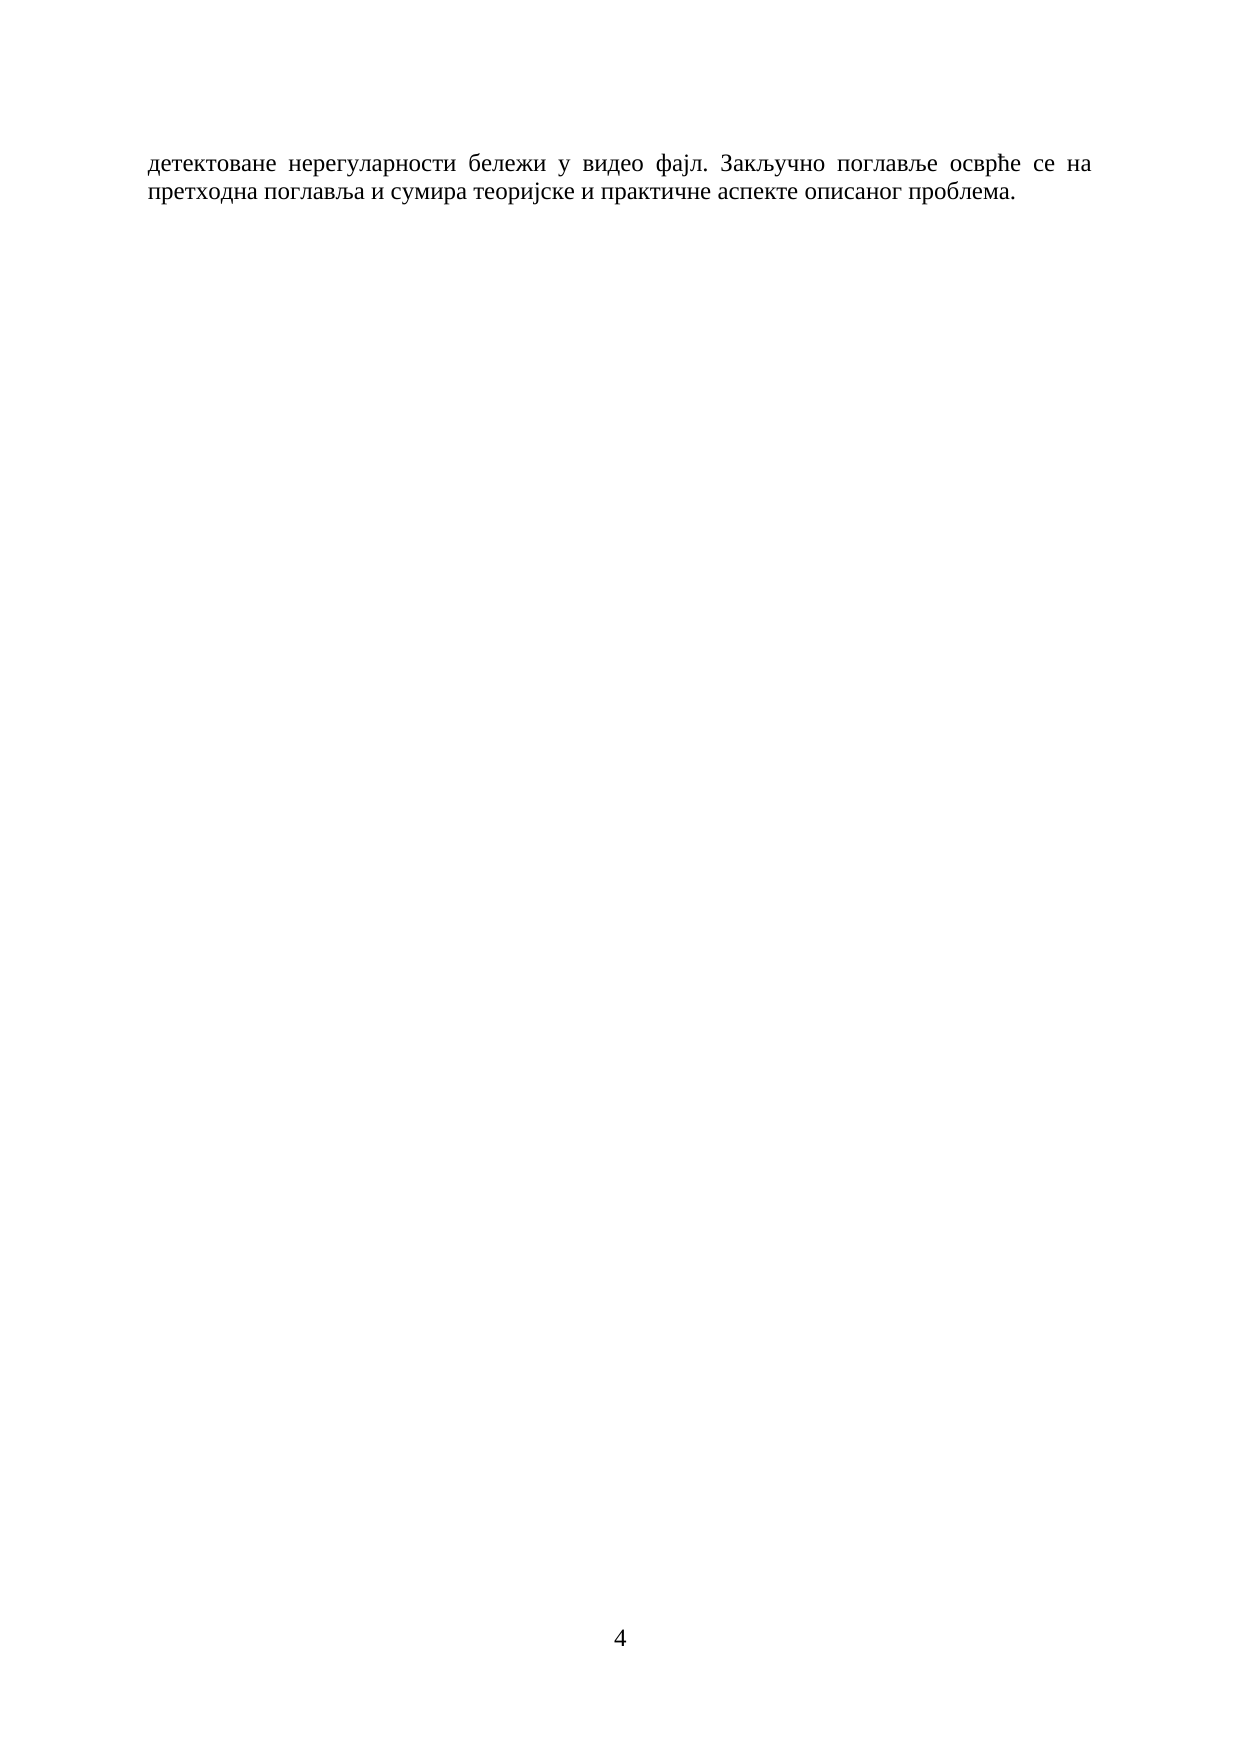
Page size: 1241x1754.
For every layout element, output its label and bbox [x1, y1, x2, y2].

text [148, 148, 1093, 205]
